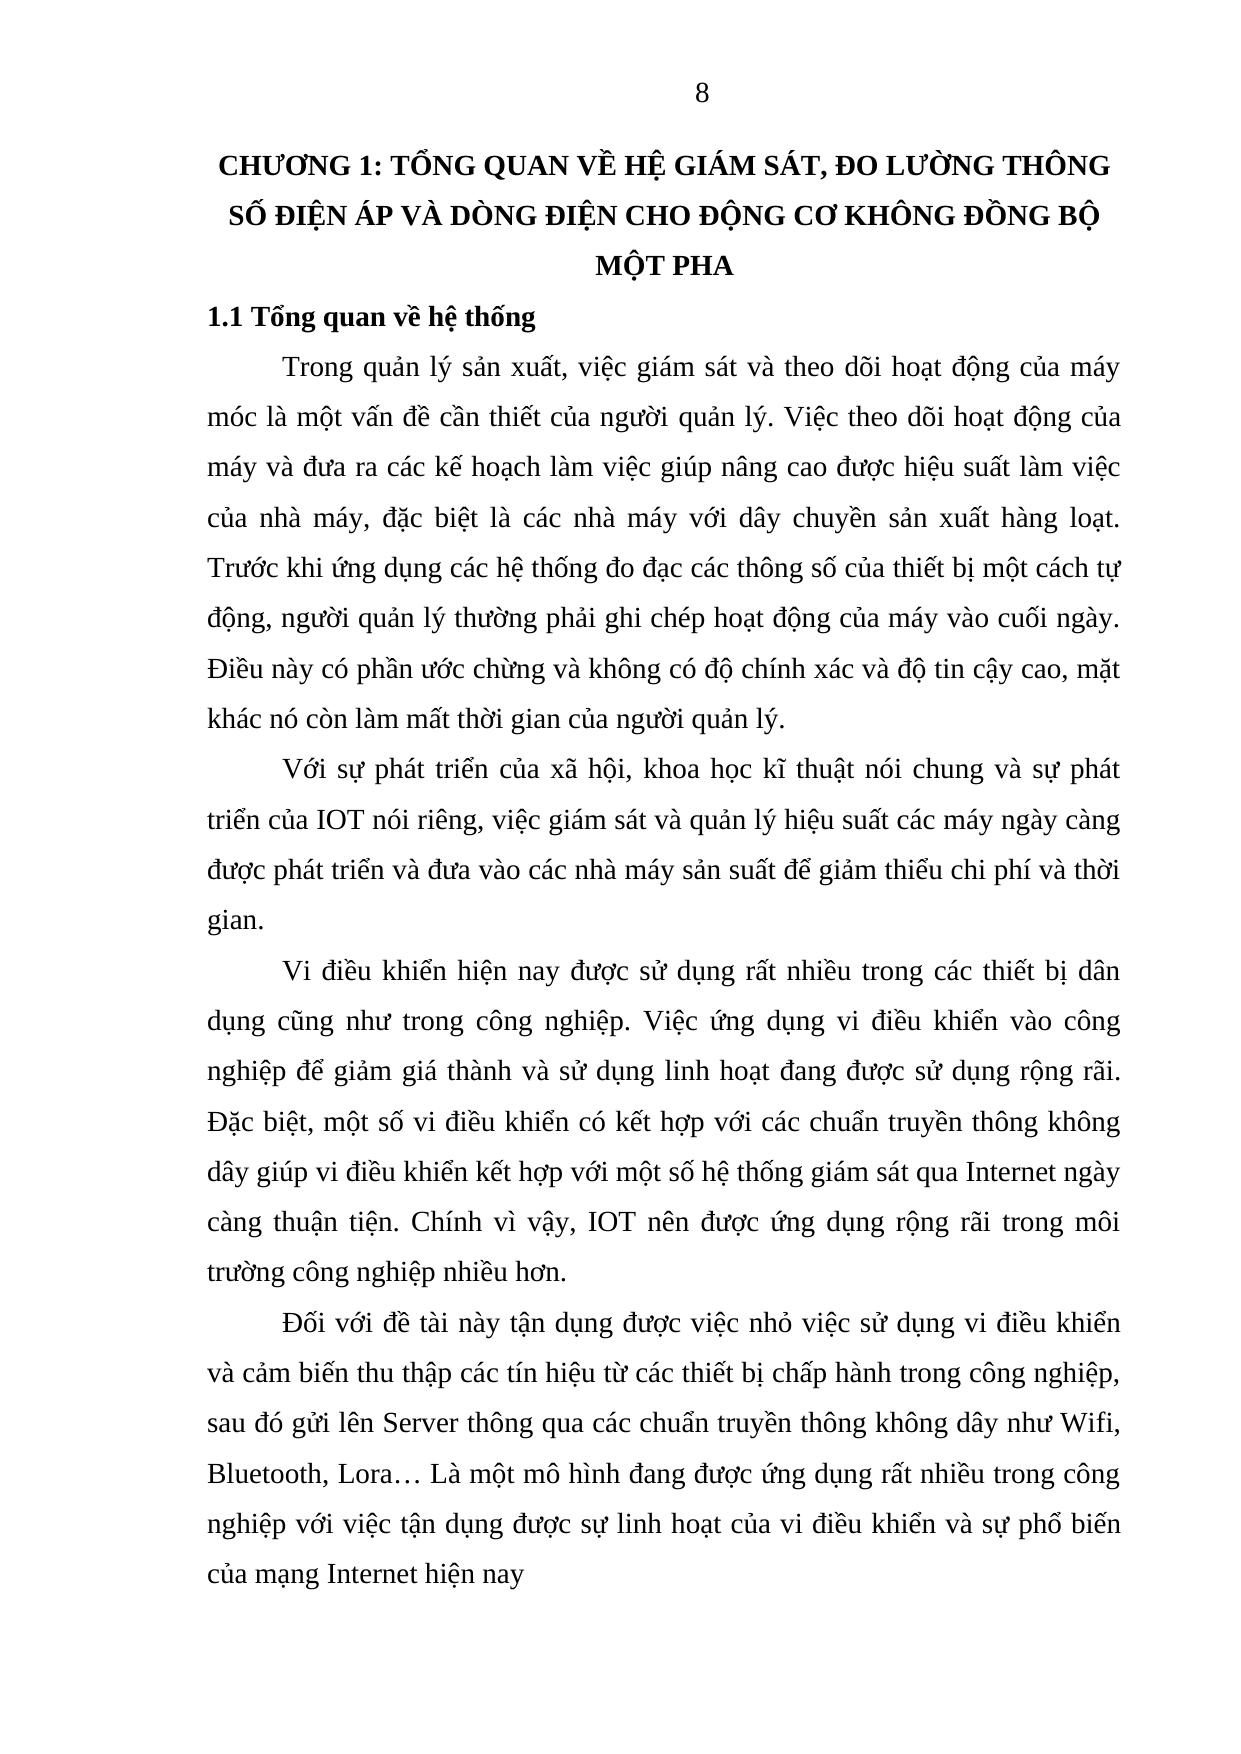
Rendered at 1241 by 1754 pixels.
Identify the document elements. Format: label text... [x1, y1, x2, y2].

text Đối với đề tài này tận dụng được việc nhỏ việc sử dụng vi điều khiển và cảm biến thu thập các tín hiệu từ các thiết bị chấp hành trong công nghiệp, sau đó gửi lên Server thông qua các chuẩn truyền thông không dây như Wifi, Bluetooth, Lora… Là một mô hình đang được ứng dụng rất nhiều trong công nghiệp với việc tận dụng được sự linh hoạt của vi điều khiển và sự phổ biến của mạng Internet hiện nay [207, 1305, 1122, 1590]
text Trong quản lý sản xuất, việc giám sát và theo dõi hoạt động của máy móc là một vấn đề cần thiết của người quản lý. Việc theo dõi hoạt động của máy và đưa ra các kế hoạch làm việc giúp nâng cao được hiệu suất làm việc của nhà máy, đặc biệt là các nhà máy với dây chuyền sản xuất hàng loạt. Trước khi ứng dụng các hệ thống đo đạc các thông số của thiết bị một cách tự động, người quản lý thường phải ghi chép hoạt động của máy vào cuối ngày. Điều này có phần ước chừng và không có độ chính xác và độ tin cậy cao, mặt khác nó còn làm mất thời gian của người quản lý. [207, 349, 1122, 735]
subtitle Tổng quan về hệ giám sát, đo lường thông số điện áp và dòng điện cho động cơ không đồng bộ một pha [207, 148, 1122, 282]
text Vi điều khiển hiện nay được sử dụng rất nhiều trong các thiết bị dân dụng cũng như trong công nghiệp. Việc ứng dụng vi điều khiển vào công nghiệp để giảm giá thành và sử dụng linh hoạt đang được sử dụng rộng rãi. Đặc biệt, một số vi điều khiển có kết hợp với các chuẩn truyền thông không dây giúp vi điều khiển kết hợp với một số hệ thống giám sát qua Internet ngày càng thuận tiện. Chính vì vậy, IOT nên được ứng dụng rộng rãi trong môi trường công nghiệp nhiều hơn. [207, 953, 1122, 1288]
subtitle Tổng quan về hệ thống [207, 299, 1122, 332]
text Với sự phát triển của xã hội, khoa học kĩ thuật nói chung và sự phát triển của IOT nói riêng, việc giám sát và quản lý hiệu suất các máy ngày càng được phát triển và đưa vào các nhà máy sản suất để giảm thiểu chi phí và thời gian. [207, 751, 1122, 936]
